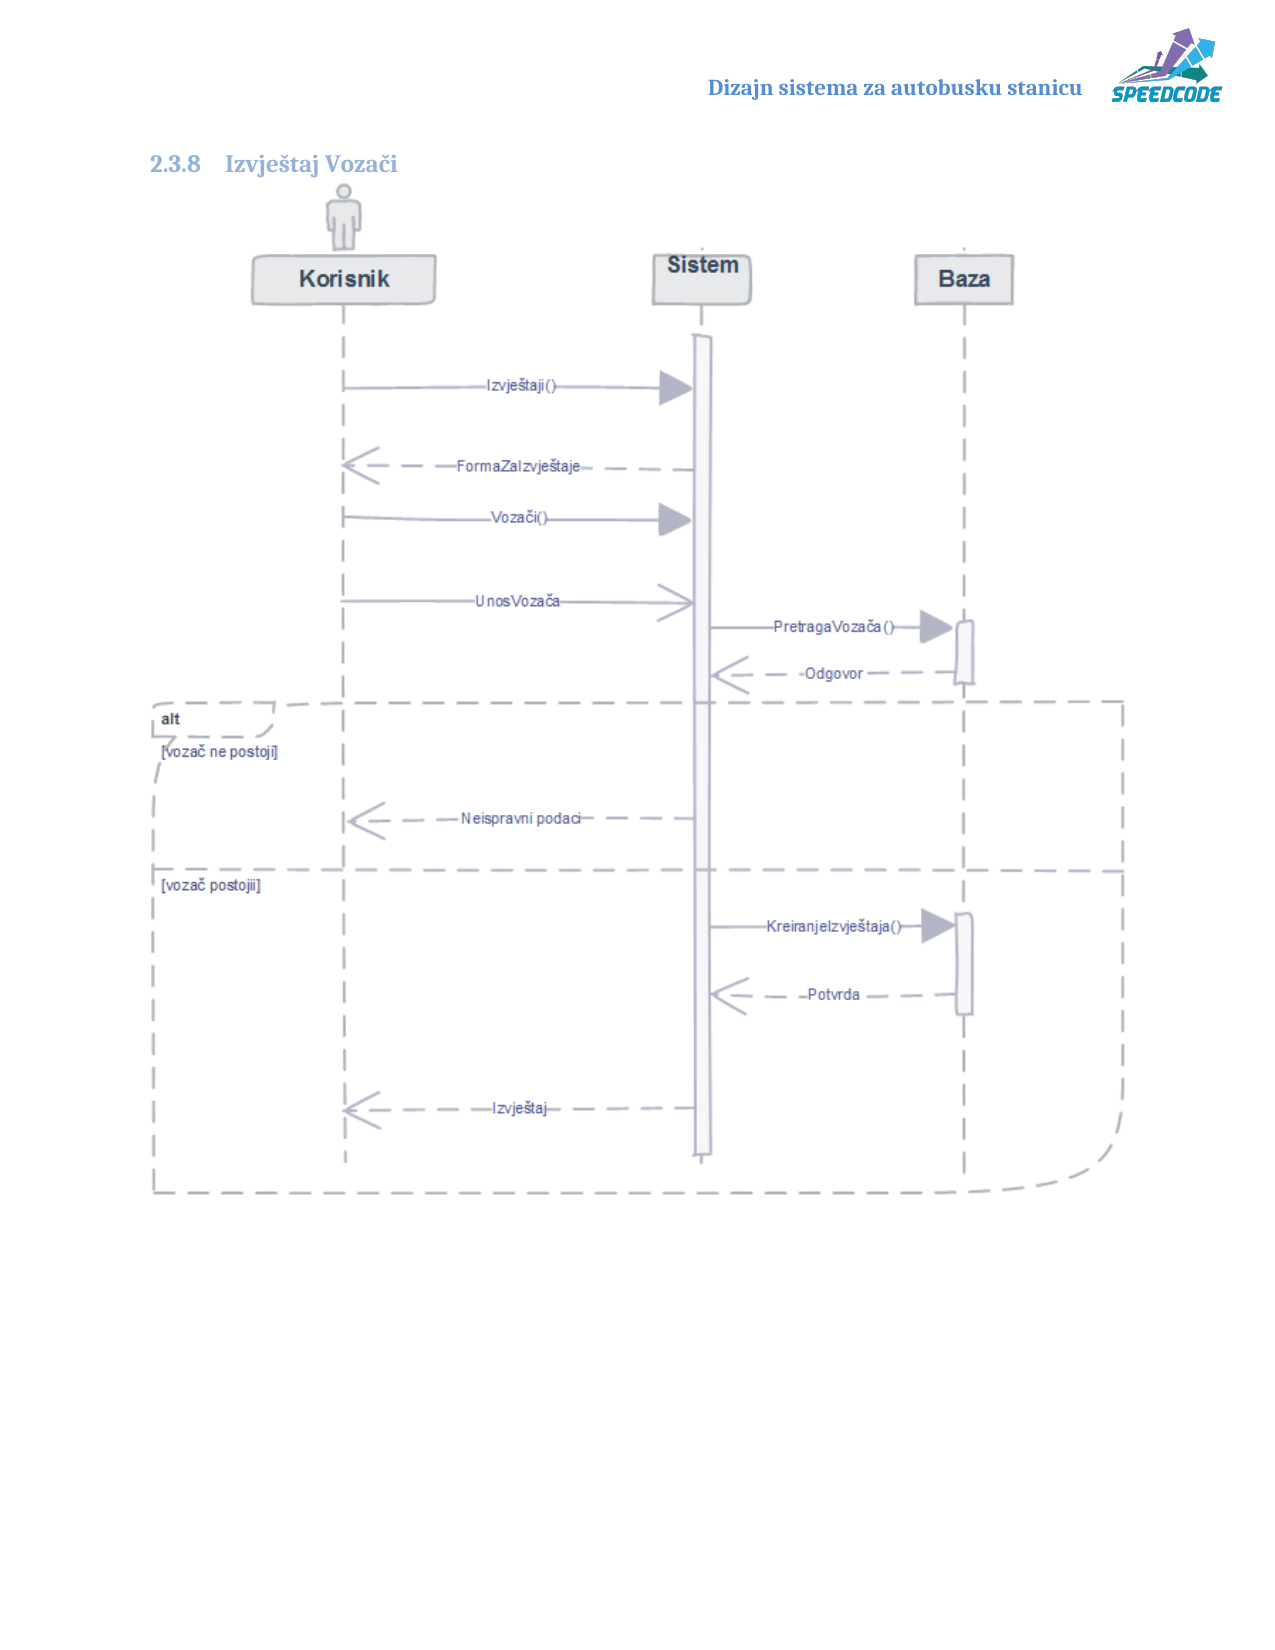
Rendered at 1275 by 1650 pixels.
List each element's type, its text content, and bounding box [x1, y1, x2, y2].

picture [1106, 20, 1227, 107]
picture [150, 183, 1125, 1196]
subtitle Izvještaj Vozači [150, 150, 1125, 179]
